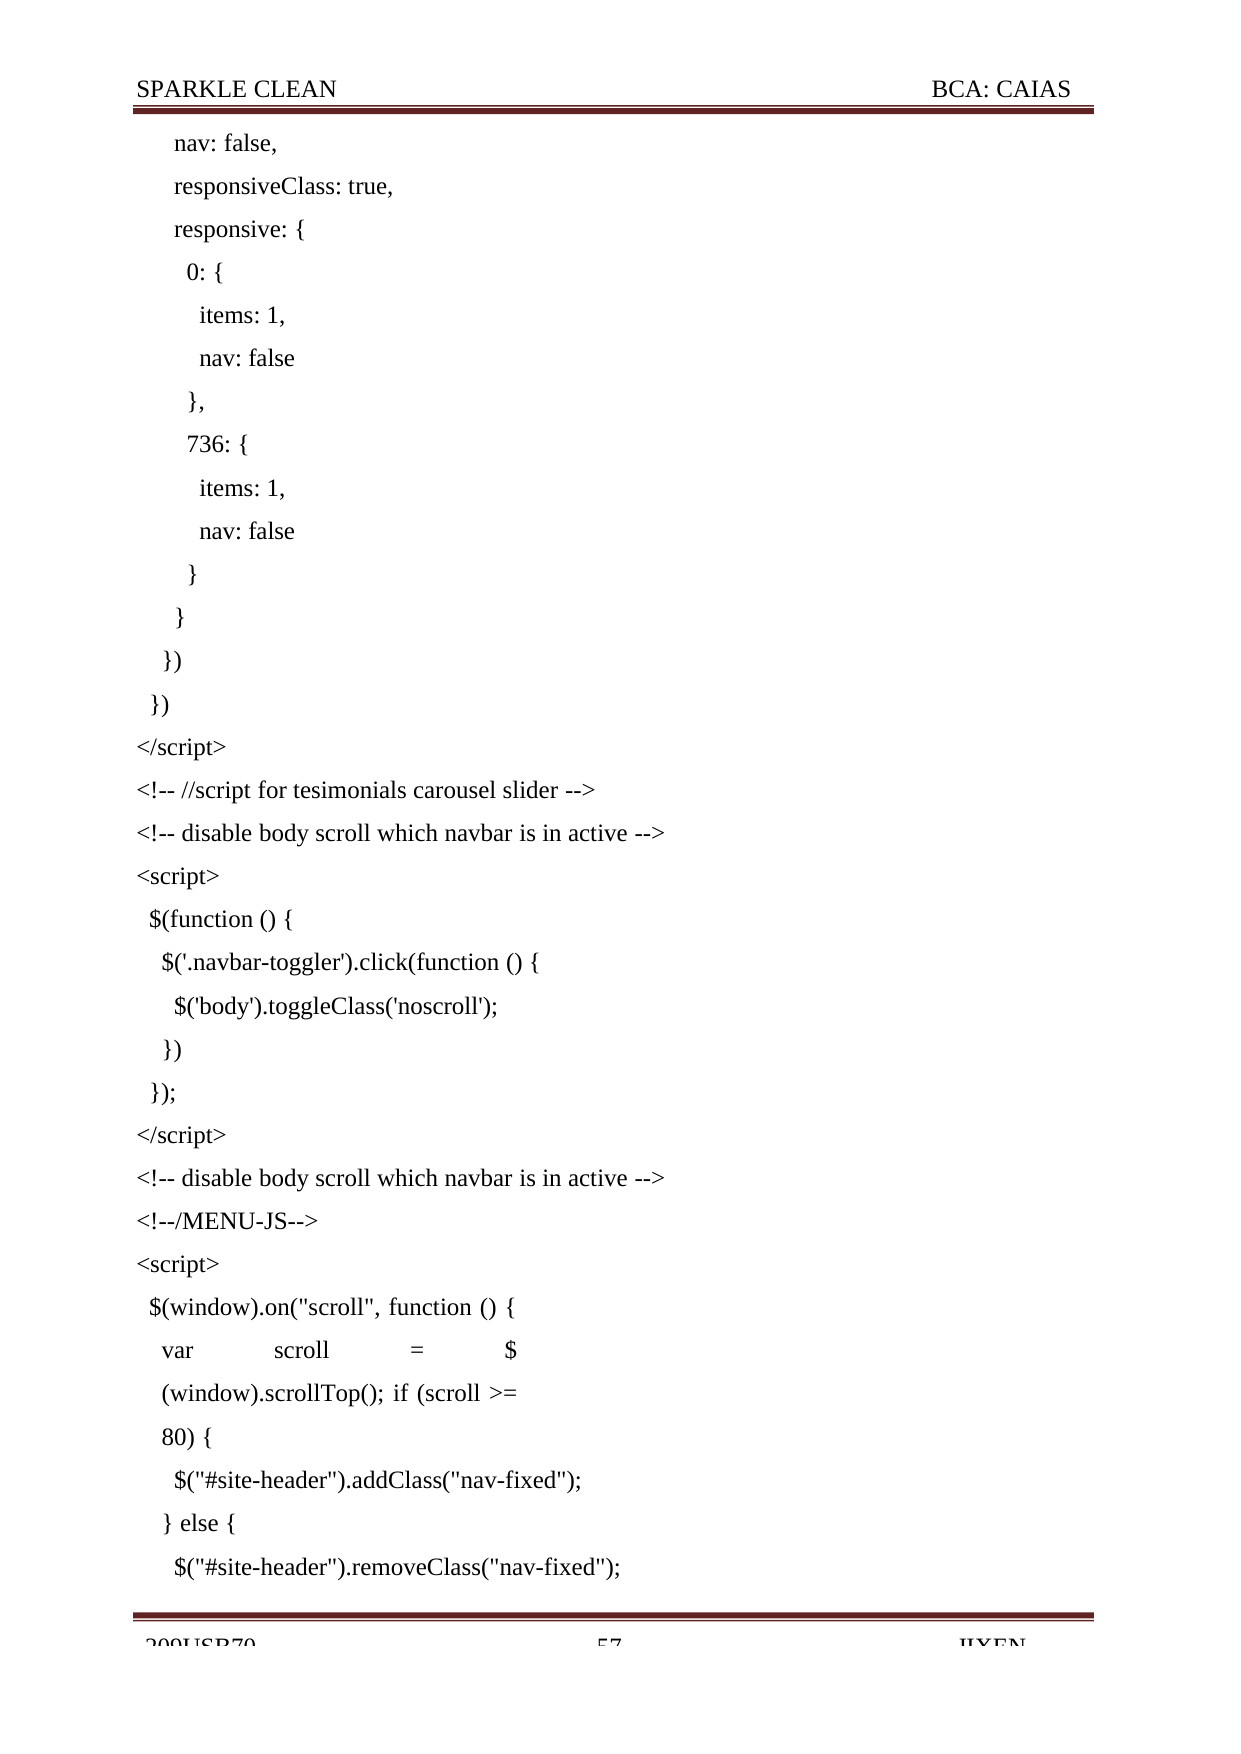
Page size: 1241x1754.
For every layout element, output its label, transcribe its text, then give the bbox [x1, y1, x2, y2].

text <!-- disable body scroll which navbar is in active --> [136, 1163, 1146, 1192]
text }, [186, 387, 1146, 415]
text }); [149, 1077, 1146, 1105]
text <!-- disable body scroll which navbar is in active --> [136, 818, 1146, 847]
text } [186, 559, 1146, 588]
text items: 1, nav: false [199, 473, 295, 545]
text } [174, 602, 1146, 631]
text 0: { [186, 257, 1146, 286]
text nav: false, responsiveClass: true, responsive: { [174, 128, 395, 243]
text $(window).on("scroll", function () { var scroll = $(window).scrollTop(); if (scroll >= 80) { [149, 1292, 517, 1450]
text $('.navbar-toggler').click(function () { [161, 947, 1146, 976]
text <!--/MENU-JS--> [136, 1206, 1146, 1235]
text $("#site-header").addClass("nav-fixed"); [174, 1465, 1146, 1494]
text <!-- //script for tesimonials carousel slider --> [136, 775, 1146, 803]
text items: 1, nav: false [199, 300, 295, 372]
text $("#site-header").removeClass("nav-fixed"); [174, 1552, 1146, 1580]
text $(function () { [149, 904, 1146, 933]
text </script> [136, 1120, 1146, 1148]
text <script> [136, 1249, 1146, 1278]
text <script> [136, 861, 1146, 890]
text </script> [136, 732, 1146, 760]
text 736: { [186, 429, 1146, 458]
text }) [149, 689, 1146, 717]
text }) [161, 1034, 1146, 1062]
text $('body').toggleClass('noscroll'); [174, 991, 1146, 1019]
text } else { [161, 1508, 1146, 1537]
text }) [161, 646, 1146, 674]
